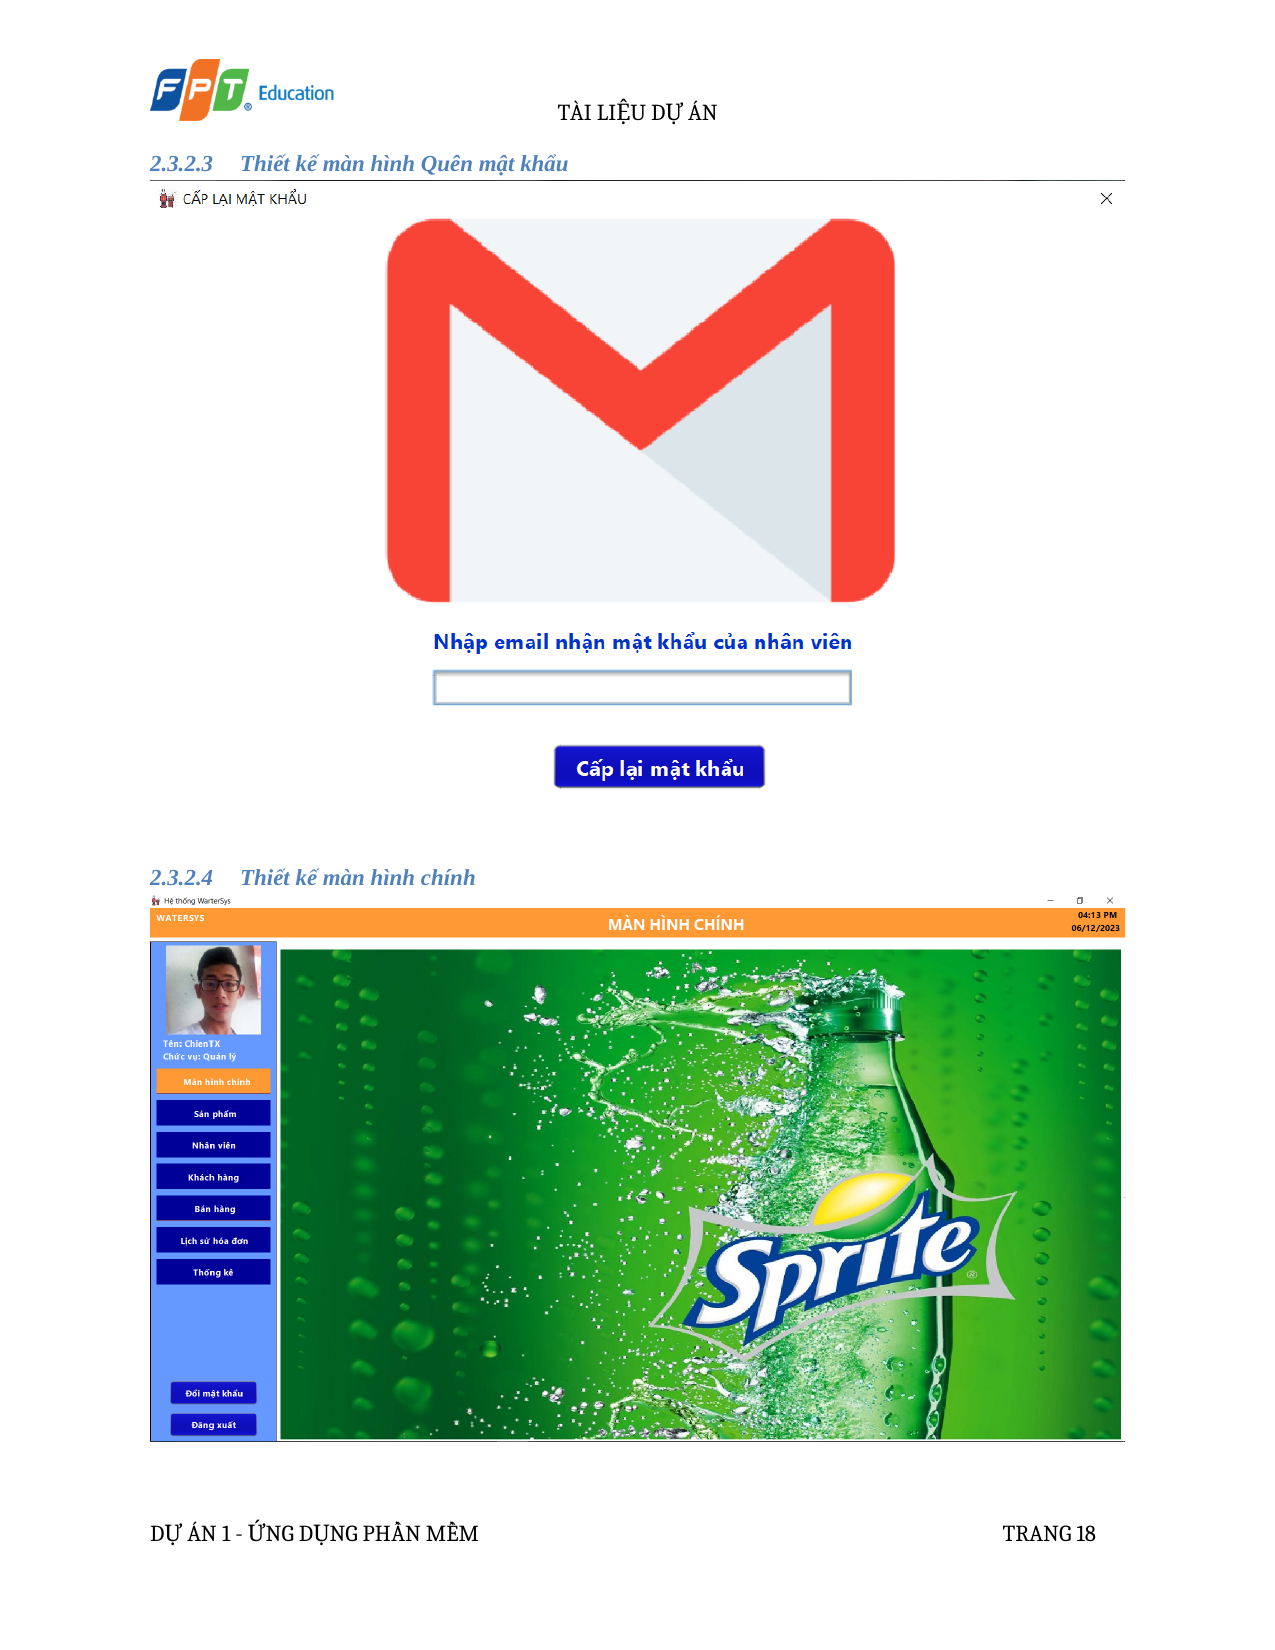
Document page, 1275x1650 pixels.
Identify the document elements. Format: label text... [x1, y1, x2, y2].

subtitle Thiết kế màn hình chính [150, 863, 1125, 890]
subtitle Thiết kế màn hình Quên mật khẩu [150, 150, 1125, 176]
picture [150, 893, 1125, 1442]
picture [150, 59, 336, 121]
picture [150, 180, 1125, 839]
